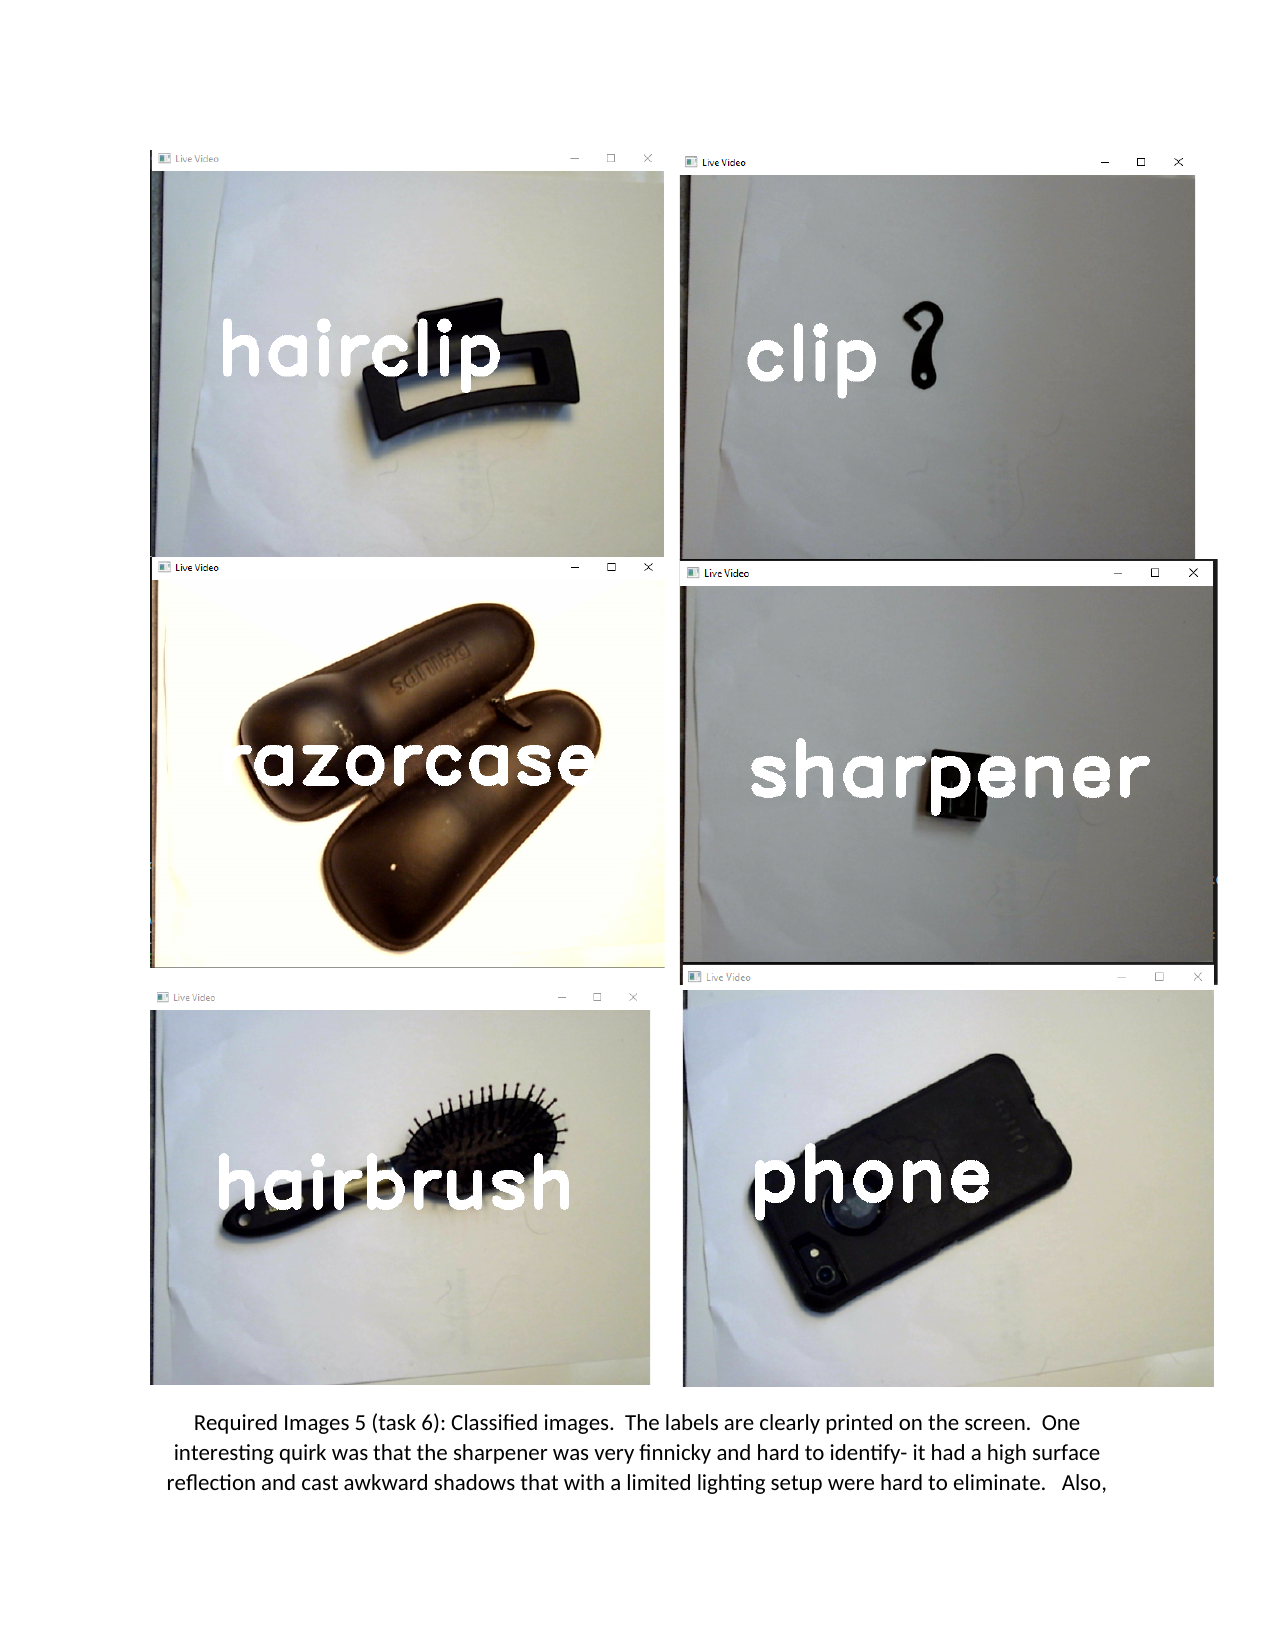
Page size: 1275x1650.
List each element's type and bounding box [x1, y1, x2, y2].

picture [150, 150, 665, 968]
picture [679, 151, 1218, 1387]
picture [150, 986, 650, 1385]
text [150, 591, 1125, 1496]
